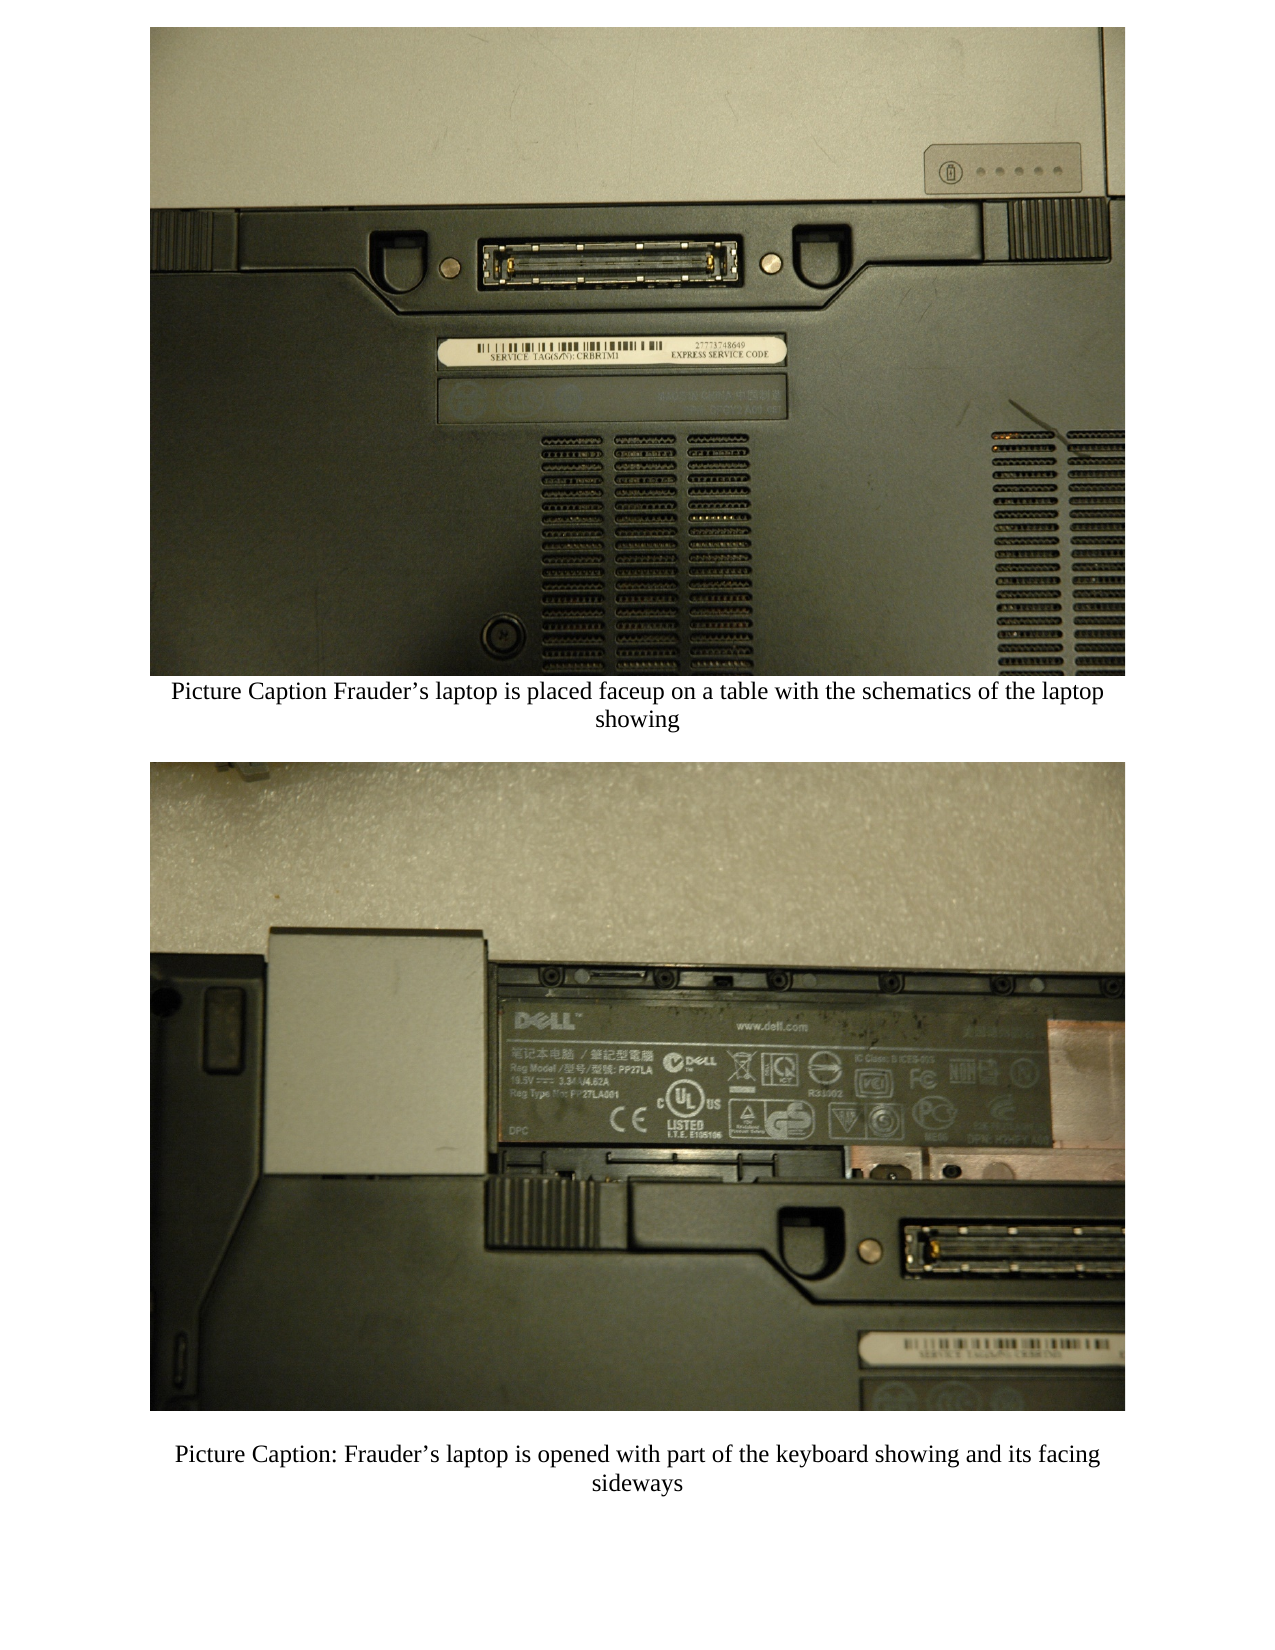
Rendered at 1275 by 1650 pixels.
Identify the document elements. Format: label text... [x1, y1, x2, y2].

text Picture Caption Frauder’s laptop is placed faceup on a table with the schematics of the laptop showing [150, 676, 1125, 733]
picture [150, 27, 1125, 676]
text Picture Caption: Frauder’s laptop is opened with part of the keyboard showing and its facing sideways [150, 1439, 1125, 1497]
picture [150, 762, 1125, 1411]
